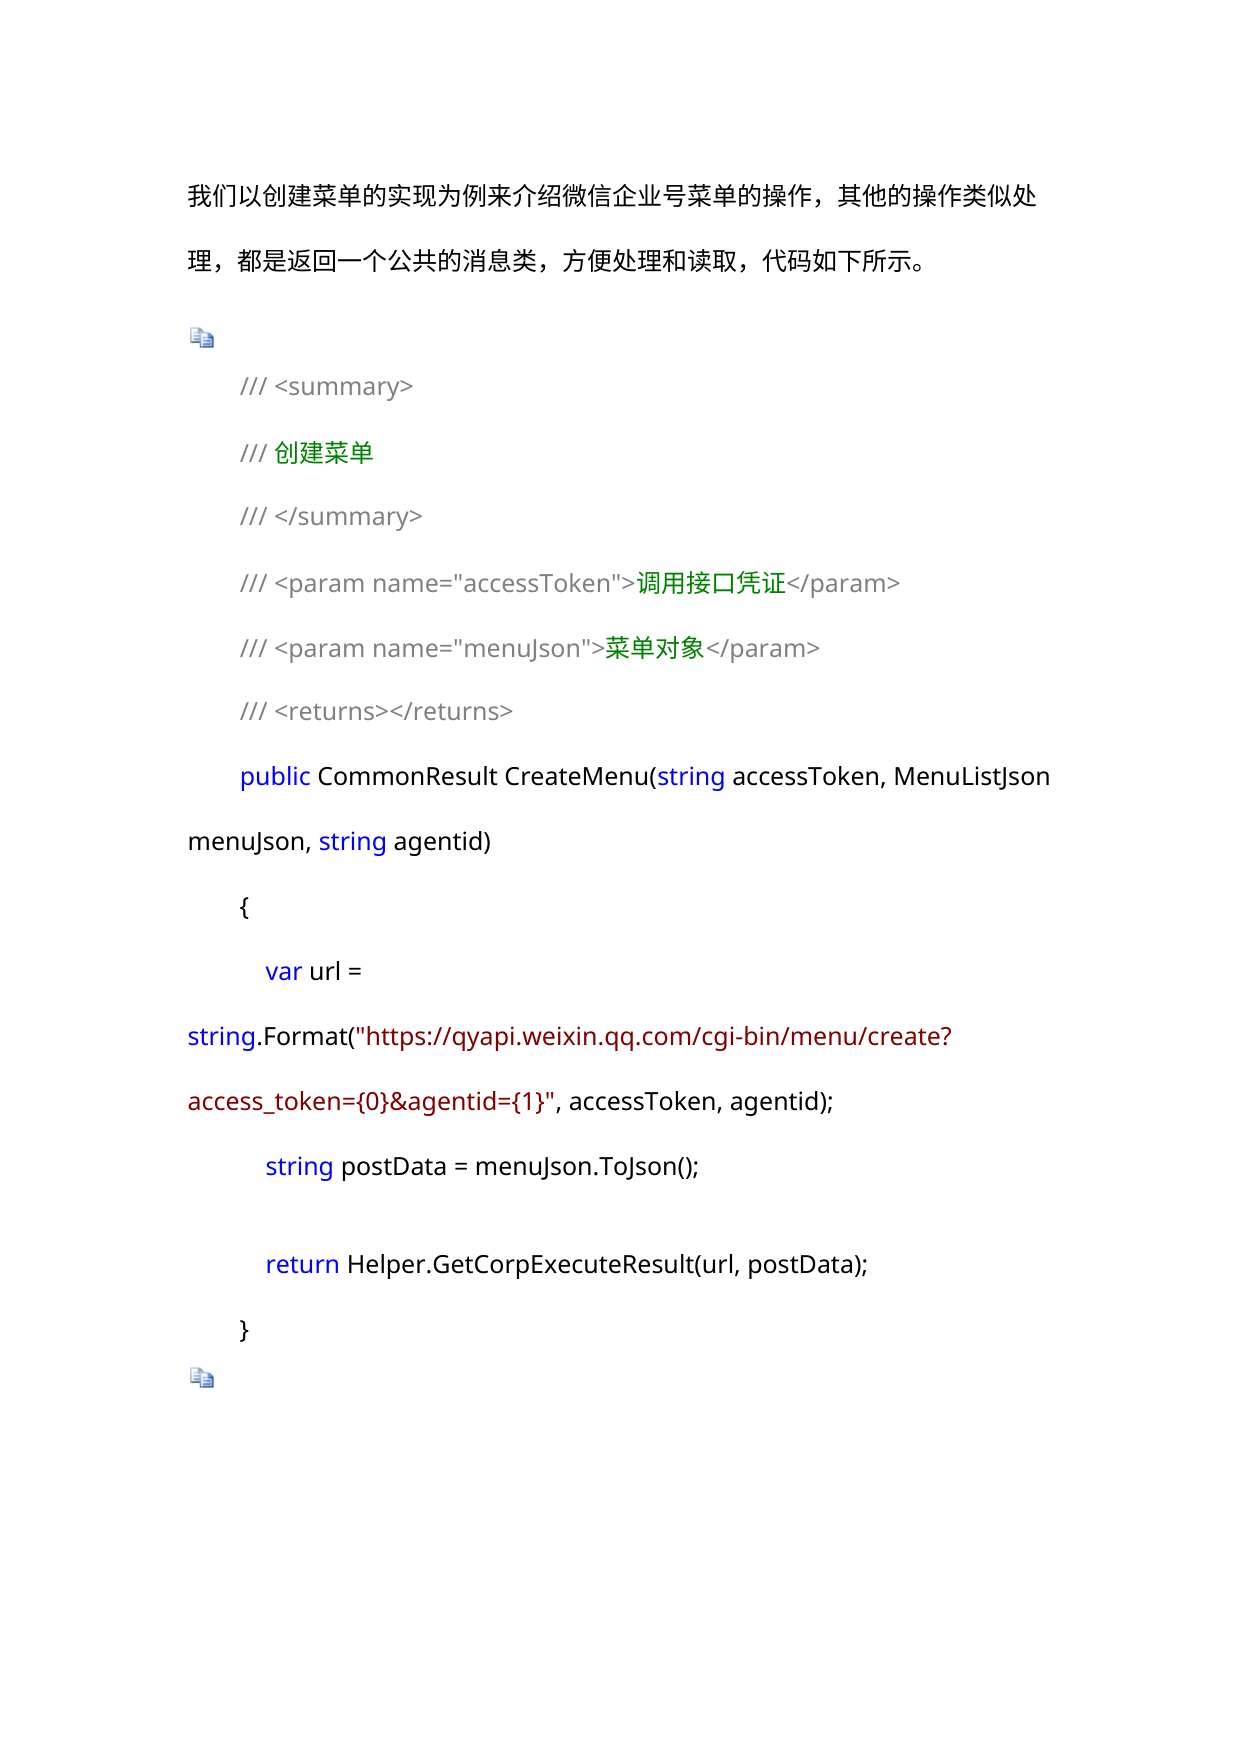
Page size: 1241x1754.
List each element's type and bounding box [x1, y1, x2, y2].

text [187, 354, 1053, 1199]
picture [187, 321, 219, 353]
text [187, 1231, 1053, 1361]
picture [187, 1361, 219, 1393]
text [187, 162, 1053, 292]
